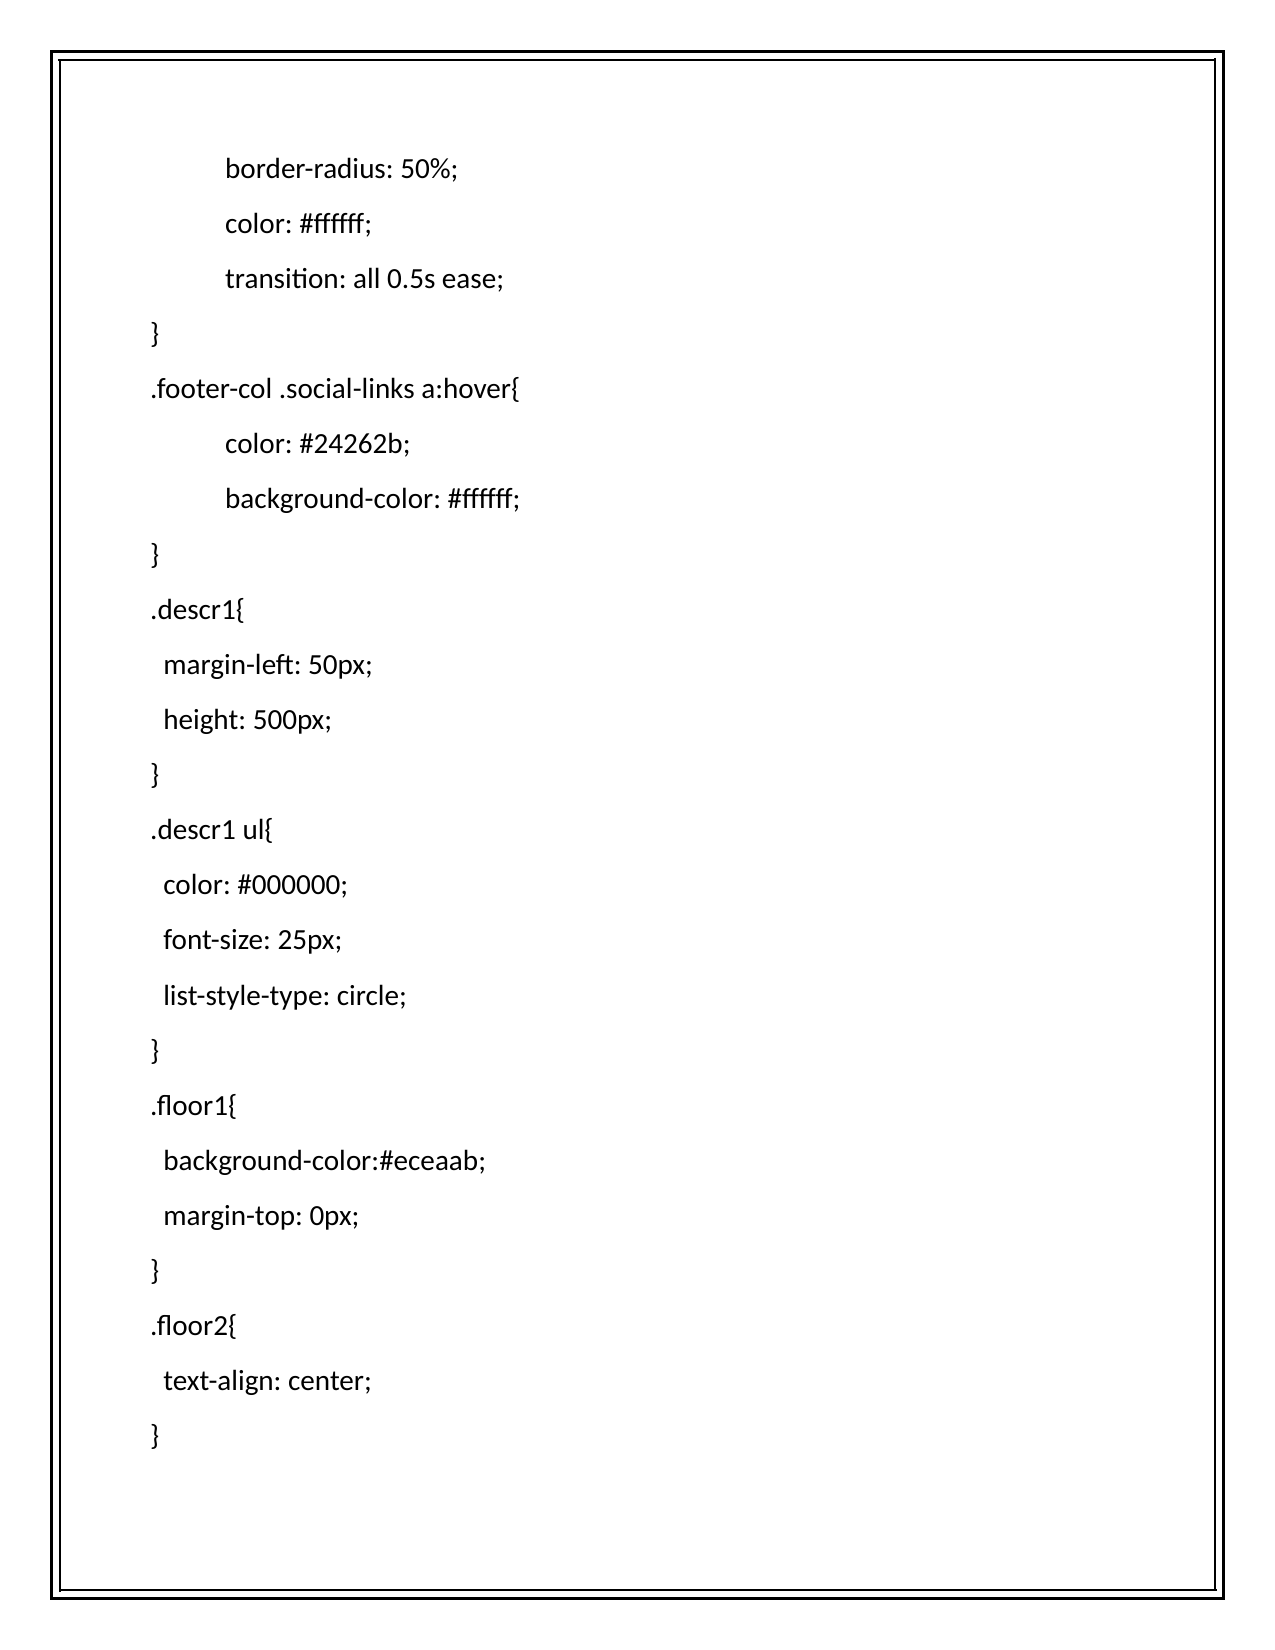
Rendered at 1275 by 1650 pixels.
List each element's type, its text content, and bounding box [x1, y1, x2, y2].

text font-size: 25px; [150, 921, 1125, 957]
text color: #24262b; [150, 426, 1125, 461]
text } [150, 756, 1125, 792]
text color: #000000; [150, 866, 1125, 902]
text } [150, 1417, 1125, 1453]
text height: 500px; [150, 701, 1125, 737]
text border-radius: 50%; [150, 150, 1125, 186]
text .descr1{ [150, 591, 1125, 626]
text .floor1{ [150, 1087, 1125, 1122]
text background-color:#eceaab; [150, 1142, 1125, 1177]
text .descr1 ul{ [150, 811, 1125, 847]
text .footer-col .social-links a:hover{ [150, 370, 1125, 406]
text list-style-type: circle; [150, 977, 1125, 1012]
text background-color: #ffffff; [150, 481, 1125, 516]
text text-align: center; [150, 1362, 1125, 1398]
text } [150, 536, 1125, 571]
text } [150, 315, 1125, 351]
text transition: all 0.5s ease; [150, 260, 1125, 296]
text margin-left: 50px; [150, 646, 1125, 682]
text .floor2{ [150, 1307, 1125, 1343]
text } [150, 1252, 1125, 1288]
text color: #ffffff; [150, 205, 1125, 241]
text margin-top: 0px; [150, 1197, 1125, 1233]
text } [150, 1032, 1125, 1067]
